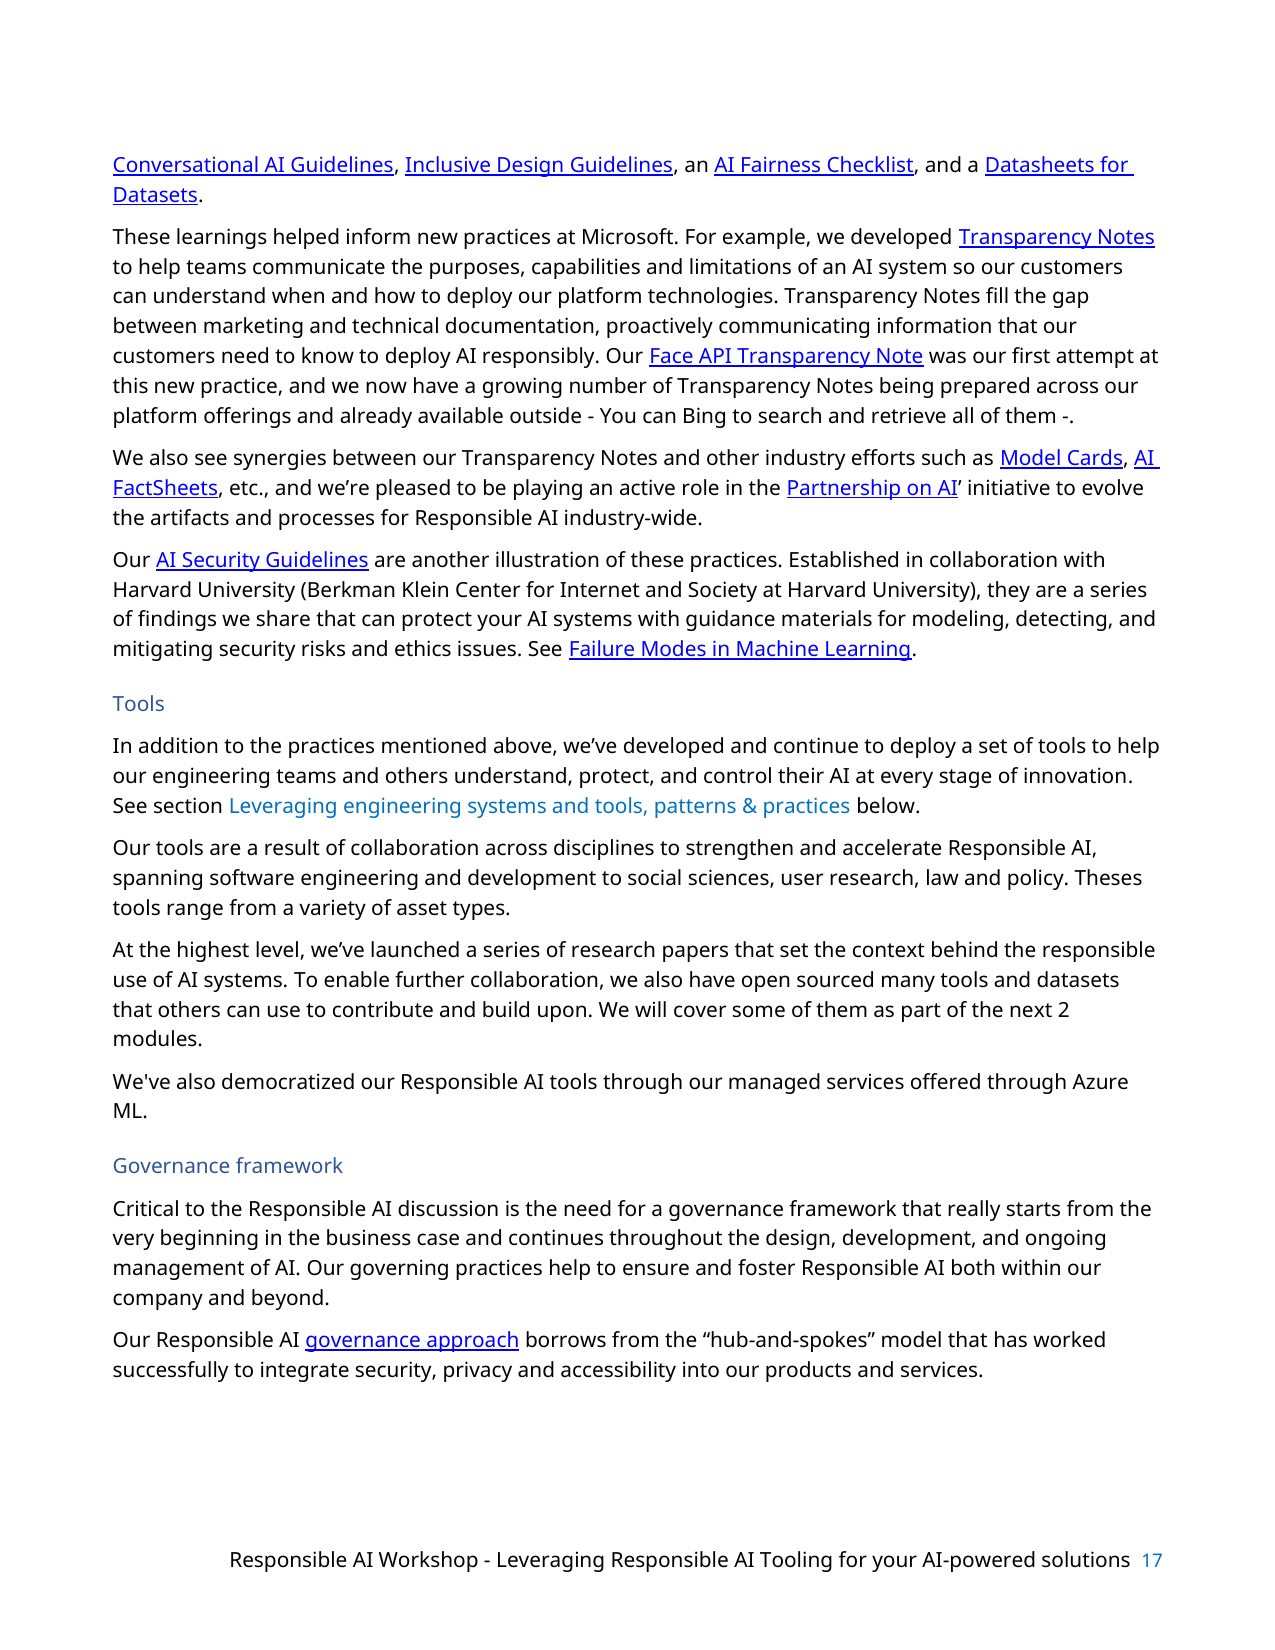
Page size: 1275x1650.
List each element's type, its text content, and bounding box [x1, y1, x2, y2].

text We also see synergies between our Transparency Notes and other industry efforts such as Model Cards, AI FactSheets, etc., and we’re pleased to be playing an active role in the Partnership on AI’ initiative to evolve the artifacts and processes for Responsible AI industry-wide. [112, 443, 1162, 531]
text Our AI Security Guidelines are another illustration of these practices. Established in collaboration with Harvard University (Berkman Klein Center for Internet and Society at Harvard University), they are a series of findings we share that can protect your AI systems with guidance materials for modeling, detecting, and mitigating security risks and ethics issues. See Failure Modes in Machine Learning. [112, 545, 1162, 663]
text In addition to the practices mentioned above, we’ve developed and continue to deploy a set of tools to help our engineering teams and others understand, protect, and control their AI at every stage of innovation. See section Leveraging engineering systems and tools, patterns & practices below. [112, 731, 1162, 819]
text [112, 150, 1162, 208]
subtitle Governance framework [112, 1151, 1162, 1180]
text At the highest level, we’ve launched a series of research papers that set the context behind the responsible use of AI systems. To enable further collaboration, we also have open sourced many tools and datasets that others can use to contribute and build upon. We will cover some of them as part of the next 2 modules. [112, 935, 1162, 1053]
text Our Responsible AI governance approach borrows from the “hub-and-spokes” model that has worked successfully to integrate security, privacy and accessibility into our products and services. [112, 1325, 1162, 1384]
text These learnings helped inform new practices at Microsoft. For example, we developed Transparency Notes to help teams communicate the purposes, capabilities and limitations of an AI system so our customers can understand when and how to deploy our platform technologies. Transparency Notes fill the gap between marketing and technical documentation, proactively communicating information that our customers need to know to deploy AI responsibly. Our Face API Transparency Note was our first attempt at this new practice, and we now have a growing number of Transparency Notes being prepared across our platform offerings and already available outside - You can Bing to search and retrieve all of them -. [112, 222, 1162, 429]
text We've also democratized our Responsible AI tools through our managed services offered through Azure ML. [112, 1067, 1162, 1125]
text Our tools are a result of collaboration across disciplines to strengthen and accelerate Responsible AI, spanning software engineering and development to social sciences, user research, law and policy. Theses tools range from a variety of asset types. [112, 833, 1162, 921]
subtitle Tools [112, 689, 1162, 718]
text Critical to the Responsible AI discussion is the need for a governance framework that really starts from the very beginning in the business case and continues throughout the design, development, and ongoing management of AI. Our governing practices help to ensure and foster Responsible AI both within our company and beyond. [112, 1194, 1162, 1312]
